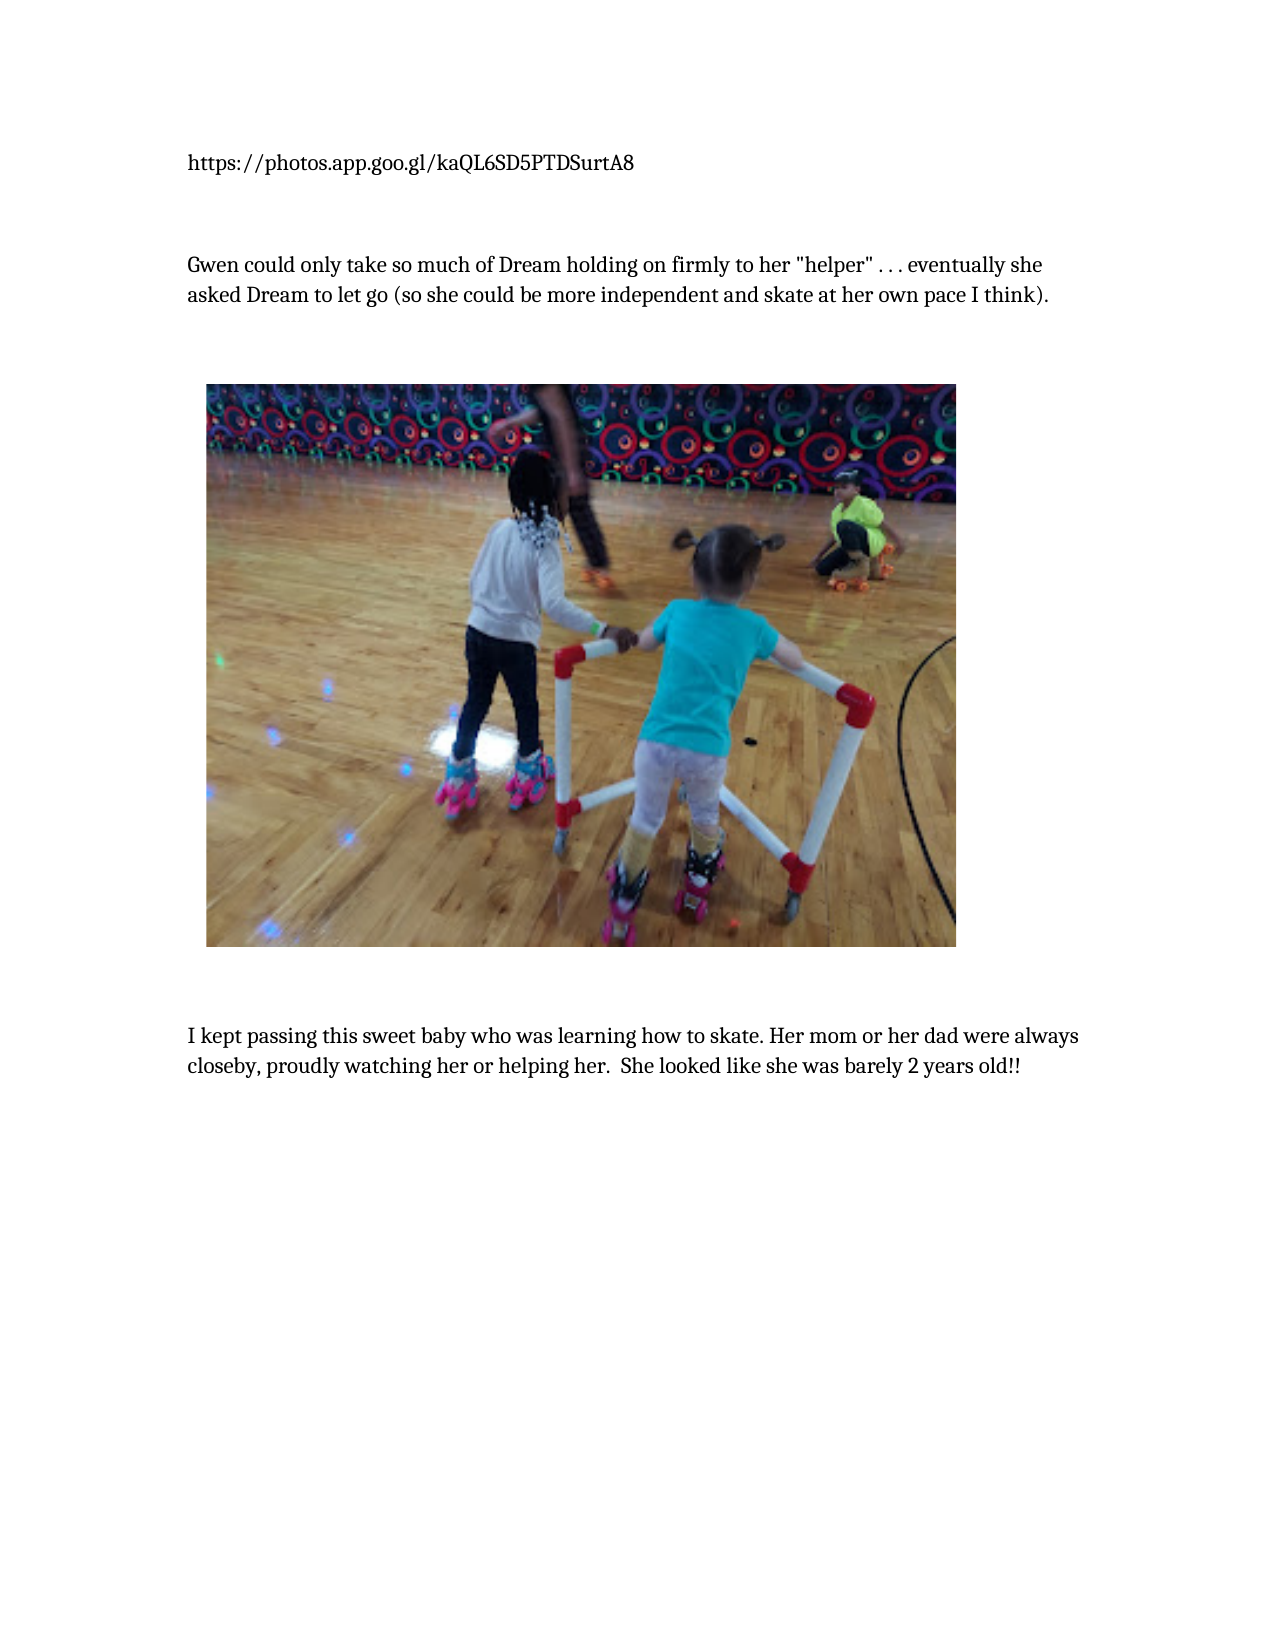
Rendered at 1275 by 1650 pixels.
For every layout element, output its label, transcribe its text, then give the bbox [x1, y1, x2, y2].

text https://photos.app.goo.gl/kaQL6SD5PTDSurtA8 [187, 150, 1087, 176]
picture [206, 384, 957, 947]
text I kept passing this sweet baby who was learning how to skate. Her mom or her dad were always closeby, proudly watching her or helping her. She looked like she was barely 2 years old!! [187, 1023, 1087, 1079]
text Gwen could only take so much of Dream holding on firmly to her "helper" . . . eventually she asked Dream to let go (so she could be more independent and skate at her own pace I think). [187, 252, 1087, 309]
